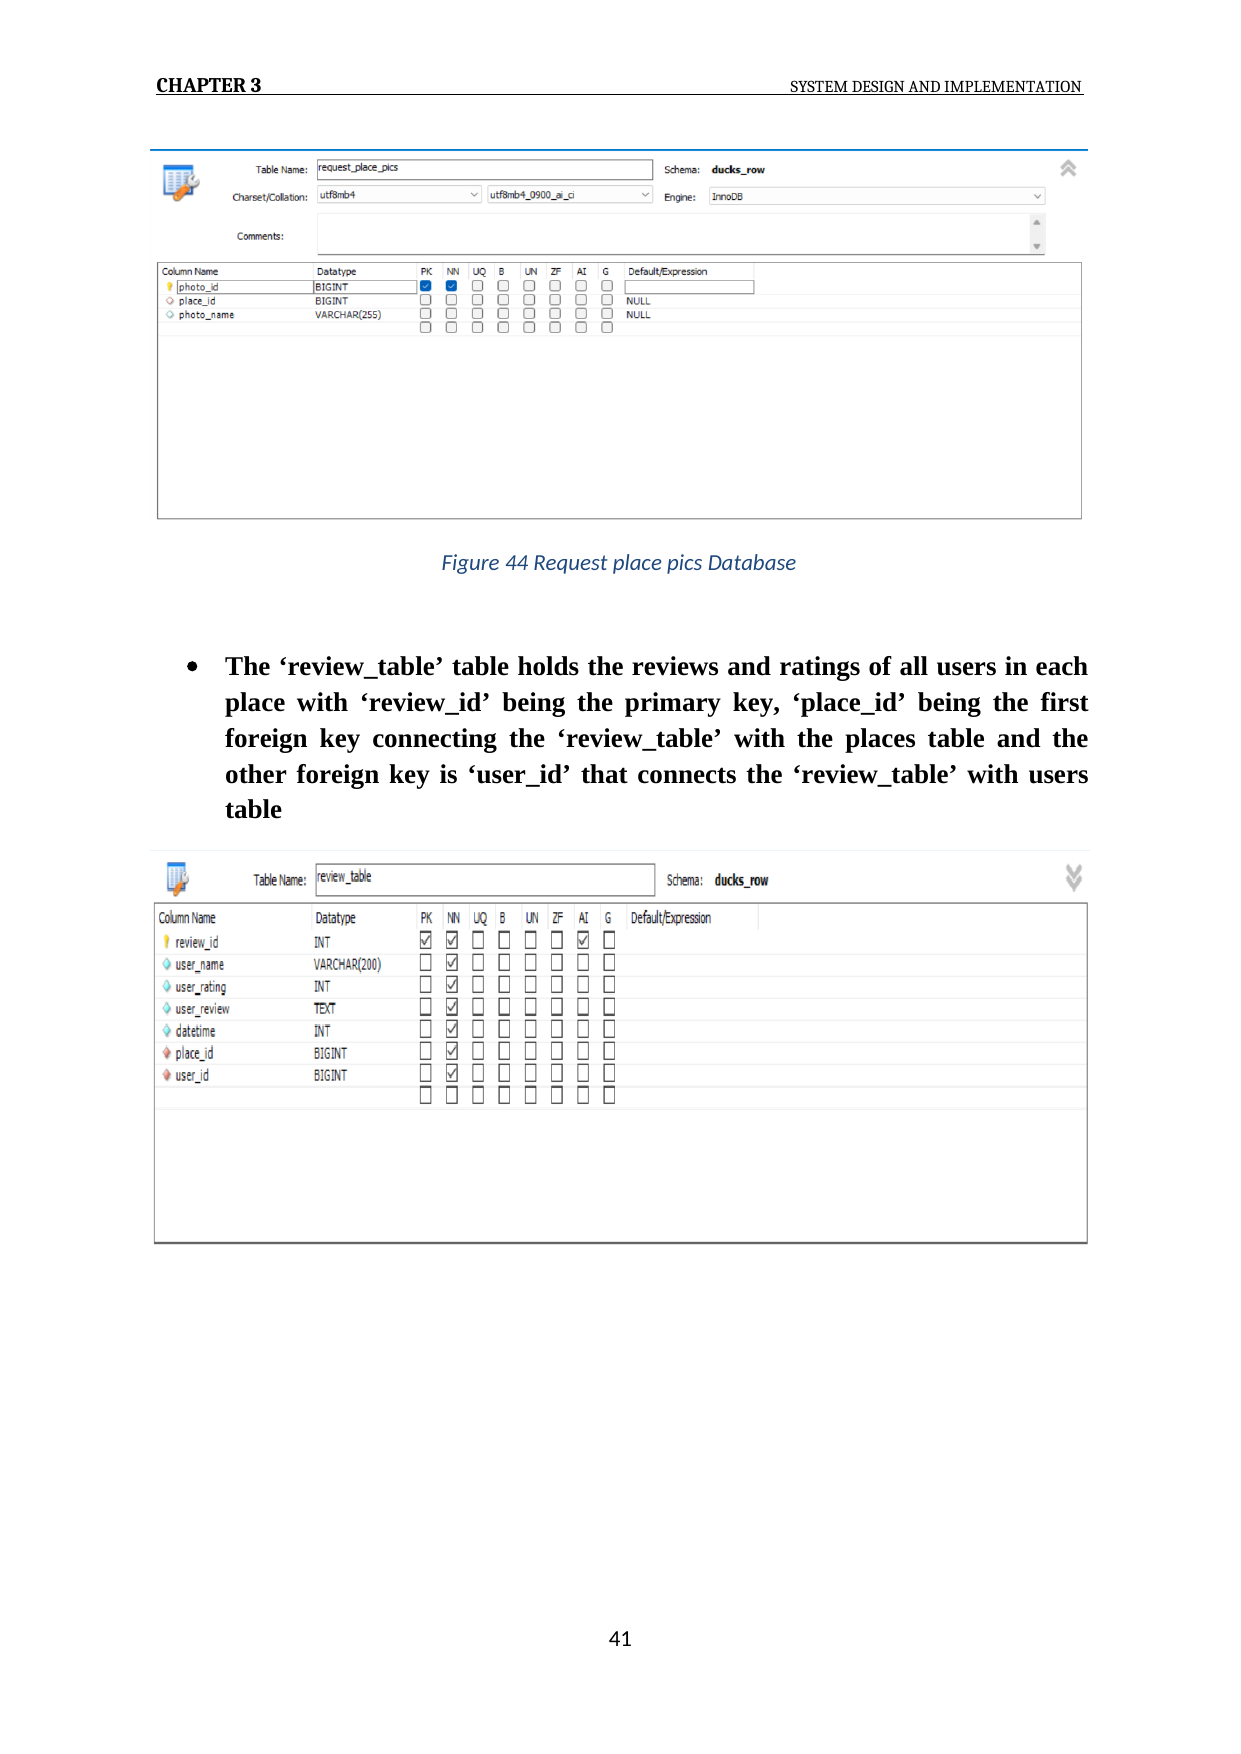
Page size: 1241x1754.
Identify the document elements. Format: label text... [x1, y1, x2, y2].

list The ‘review_table’ table holds the reviews and ratings of all users in each place with ‘review_id’ being the primary key, ‘place_id’ being the first foreign key connecting the ‘review_table’ with the places table and the other foreign key is ‘user_id’ that connects the ‘review_table’ with users table [187, 650, 1090, 824]
picture [150, 850, 1090, 1254]
picture [150, 149, 1088, 524]
text Figure 44 Request place pics Database [150, 548, 1090, 577]
